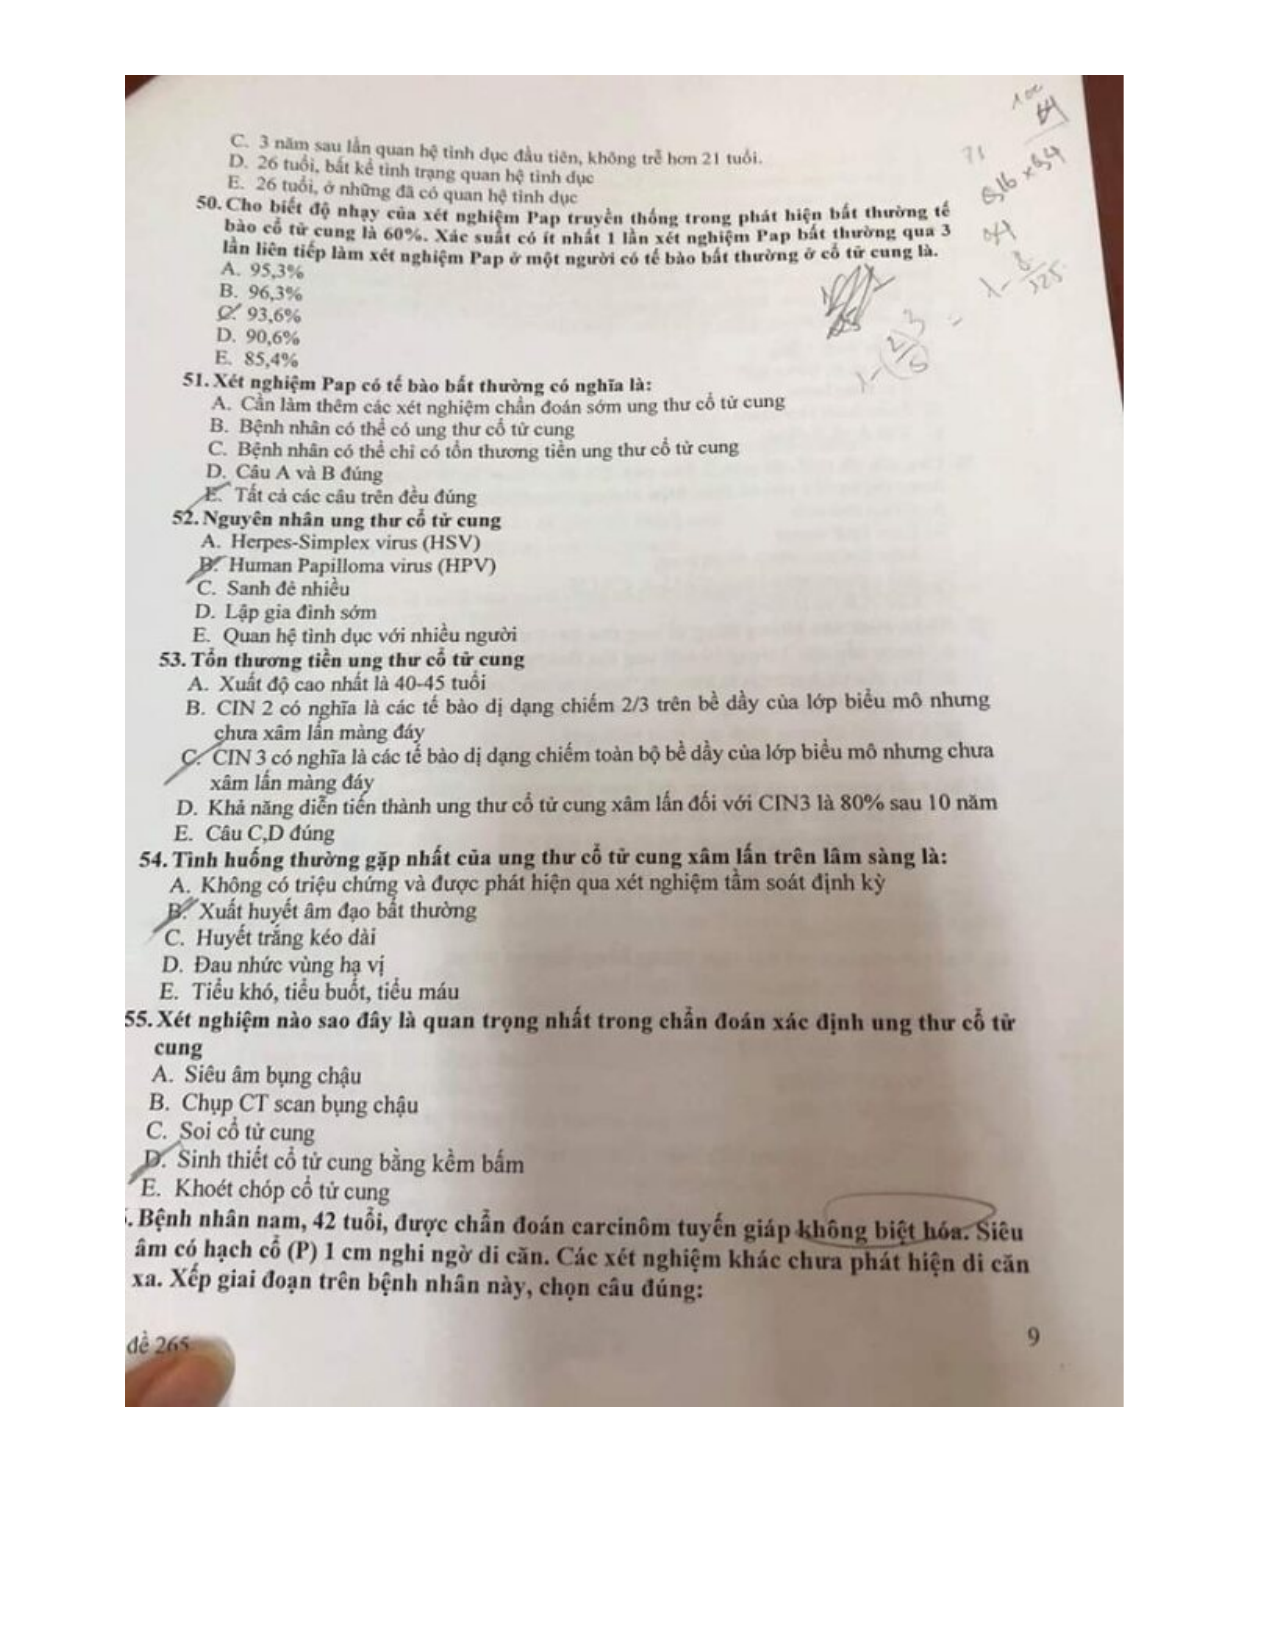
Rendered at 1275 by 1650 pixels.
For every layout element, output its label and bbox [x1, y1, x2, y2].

picture [125, 75, 1124, 1407]
